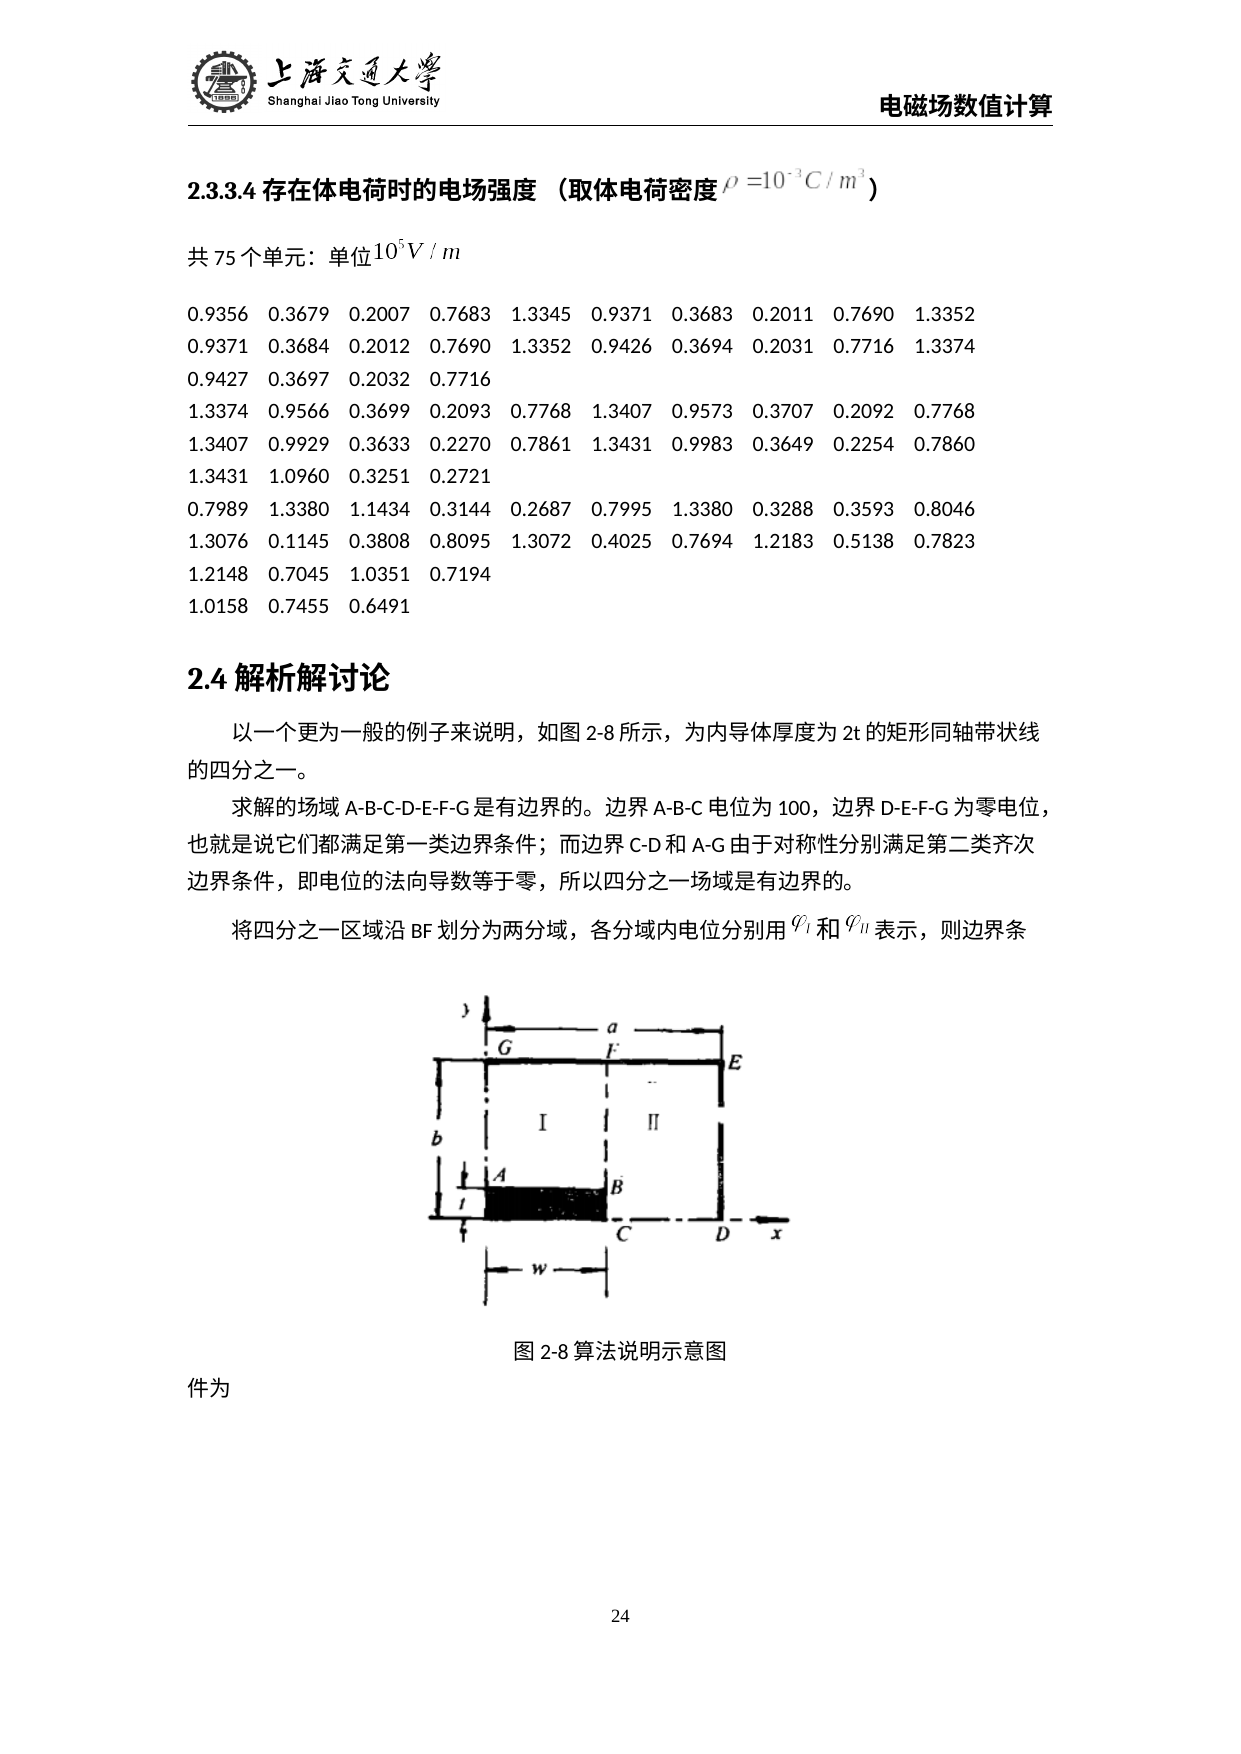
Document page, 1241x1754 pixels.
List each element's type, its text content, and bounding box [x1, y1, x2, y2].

text 件为 [187, 1371, 1053, 1403]
text 1.0158 0.7455 0.6491 [187, 590, 1053, 622]
text 0.7989 1.3380 1.1434 0.3144 0.2687 0.7995 1.3380 0.3288 0.3593 0.8046 1.3076 0.1145 0.3808 0.8095 1.3072 0.4025 0.7694 1.2183 0.5138 0.7823 1.2148 0.7045 1.0351 0.7194 [187, 492, 1053, 590]
text 求解的场域A-B-C-D-E-F-G是有边界的。边界A-B-C电位为100，边界D-E-F-G为零电位，也就是说它们都满足第一类边界条件；而边界C-D和A-G由于对称性分别满足第二类齐次边界条件，即电位的法向导数等于零，所以四分之一场域是有边界的。 [187, 789, 1053, 896]
picture [389, 971, 851, 1319]
subtitle 2.4解析解讨论 [187, 643, 1053, 708]
text 0.9356 0.3679 0.2007 0.7683 1.3345 0.9371 0.3683 0.2011 0.7690 1.3352 0.9371 0.3684 0.2012 0.7690 1.3352 0.9426 0.3694 0.2031 0.7716 1.3374 0.9427 0.3697 0.2032 0.7716 [187, 297, 1053, 395]
text 以一个更为一般的例子来说明，如图2-8所示，为内导体厚度为2t的矩形同轴带状线的四分之一。 [187, 715, 1053, 785]
text 图2-8 算法说明示意图 [187, 1333, 1053, 1366]
text 将四分之一区域沿BF划分为两分域，各分域内电位分别用和表示，则边界条 [187, 901, 1053, 966]
text 1.3374 0.9566 0.3699 0.2093 0.7768 1.3407 0.9573 0.3707 0.2092 0.7768 1.3407 0.9929 0.3633 0.2270 0.7861 1.3431 0.9983 0.3649 0.2254 0.7860 1.3431 1.0960 0.3251 0.2721 [187, 395, 1053, 492]
subtitle .4 存在体电荷时的电场强度 （取体电荷密度） [187, 162, 1053, 227]
text 共75个单元：单位 [187, 232, 1053, 297]
